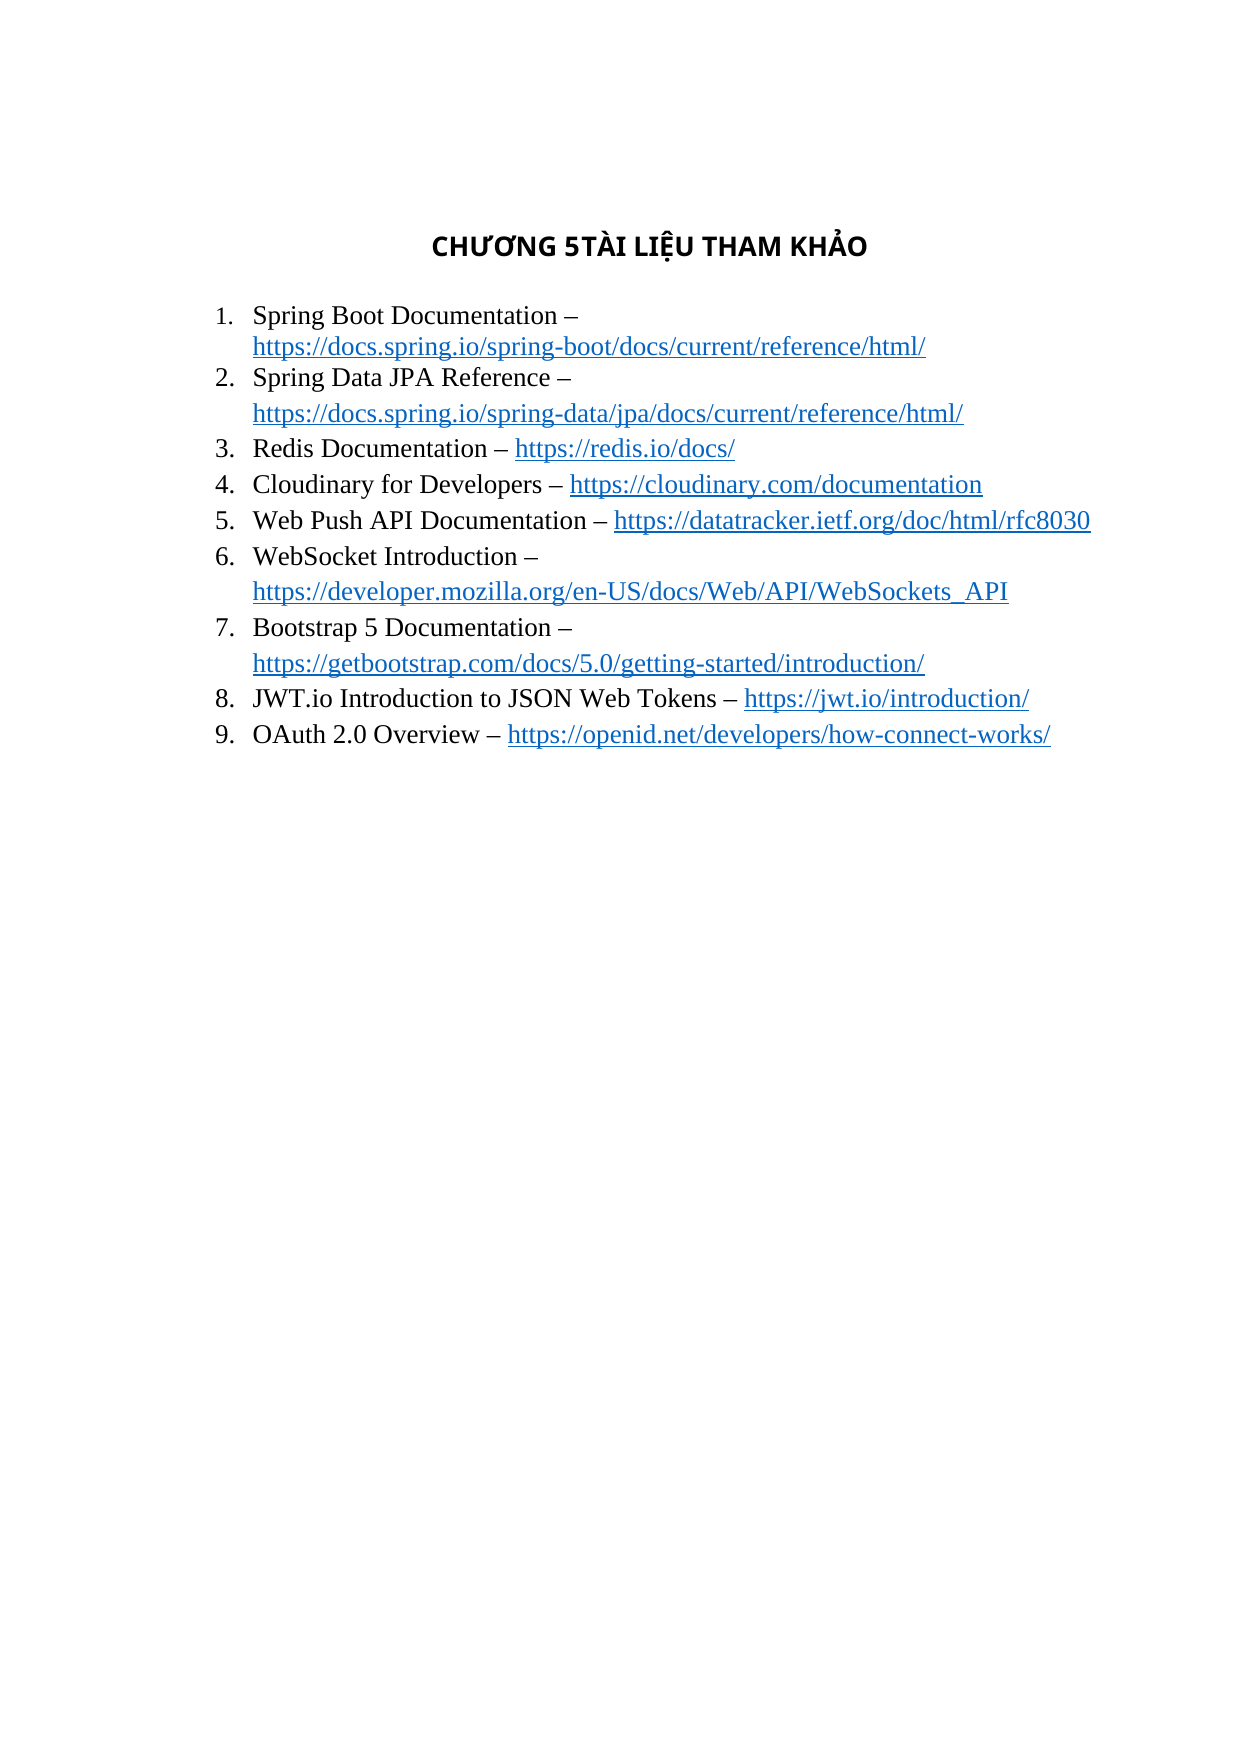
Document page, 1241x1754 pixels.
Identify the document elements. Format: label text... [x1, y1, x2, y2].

list Spring Boot Documentation – https://docs.spring.io/spring-boot/docs/current/reference/html/ [215, 299, 1122, 361]
list Bootstrap 5 Documentation – https://getbootstrap.com/docs/5.0/getting-started/introduction/ [215, 611, 1122, 678]
subtitle TÀI LIỆU THAM KHẢO [177, 227, 1122, 264]
list Spring Data JPA Reference – https://docs.spring.io/spring-data/jpa/docs/current/reference/html/ [215, 361, 1122, 428]
list OAuth 2.0 Overview – https://openid.net/developers/how-connect-works/ [215, 718, 1122, 749]
list WebSocket Introduction – https://developer.mozilla.org/en-US/docs/Web/API/WebSockets_API [215, 540, 1122, 607]
list Web Push API Documentation – https://datatracker.ietf.org/doc/html/rfc8030 [215, 504, 1122, 535]
list JWT.io Introduction to JSON Web Tokens – https://jwt.io/introduction/ [215, 683, 1122, 714]
list Redis Documentation – https://redis.io/docs/ [215, 432, 1122, 464]
list Cloudinary for Developers – https://cloudinary.com/documentation [215, 468, 1122, 499]
